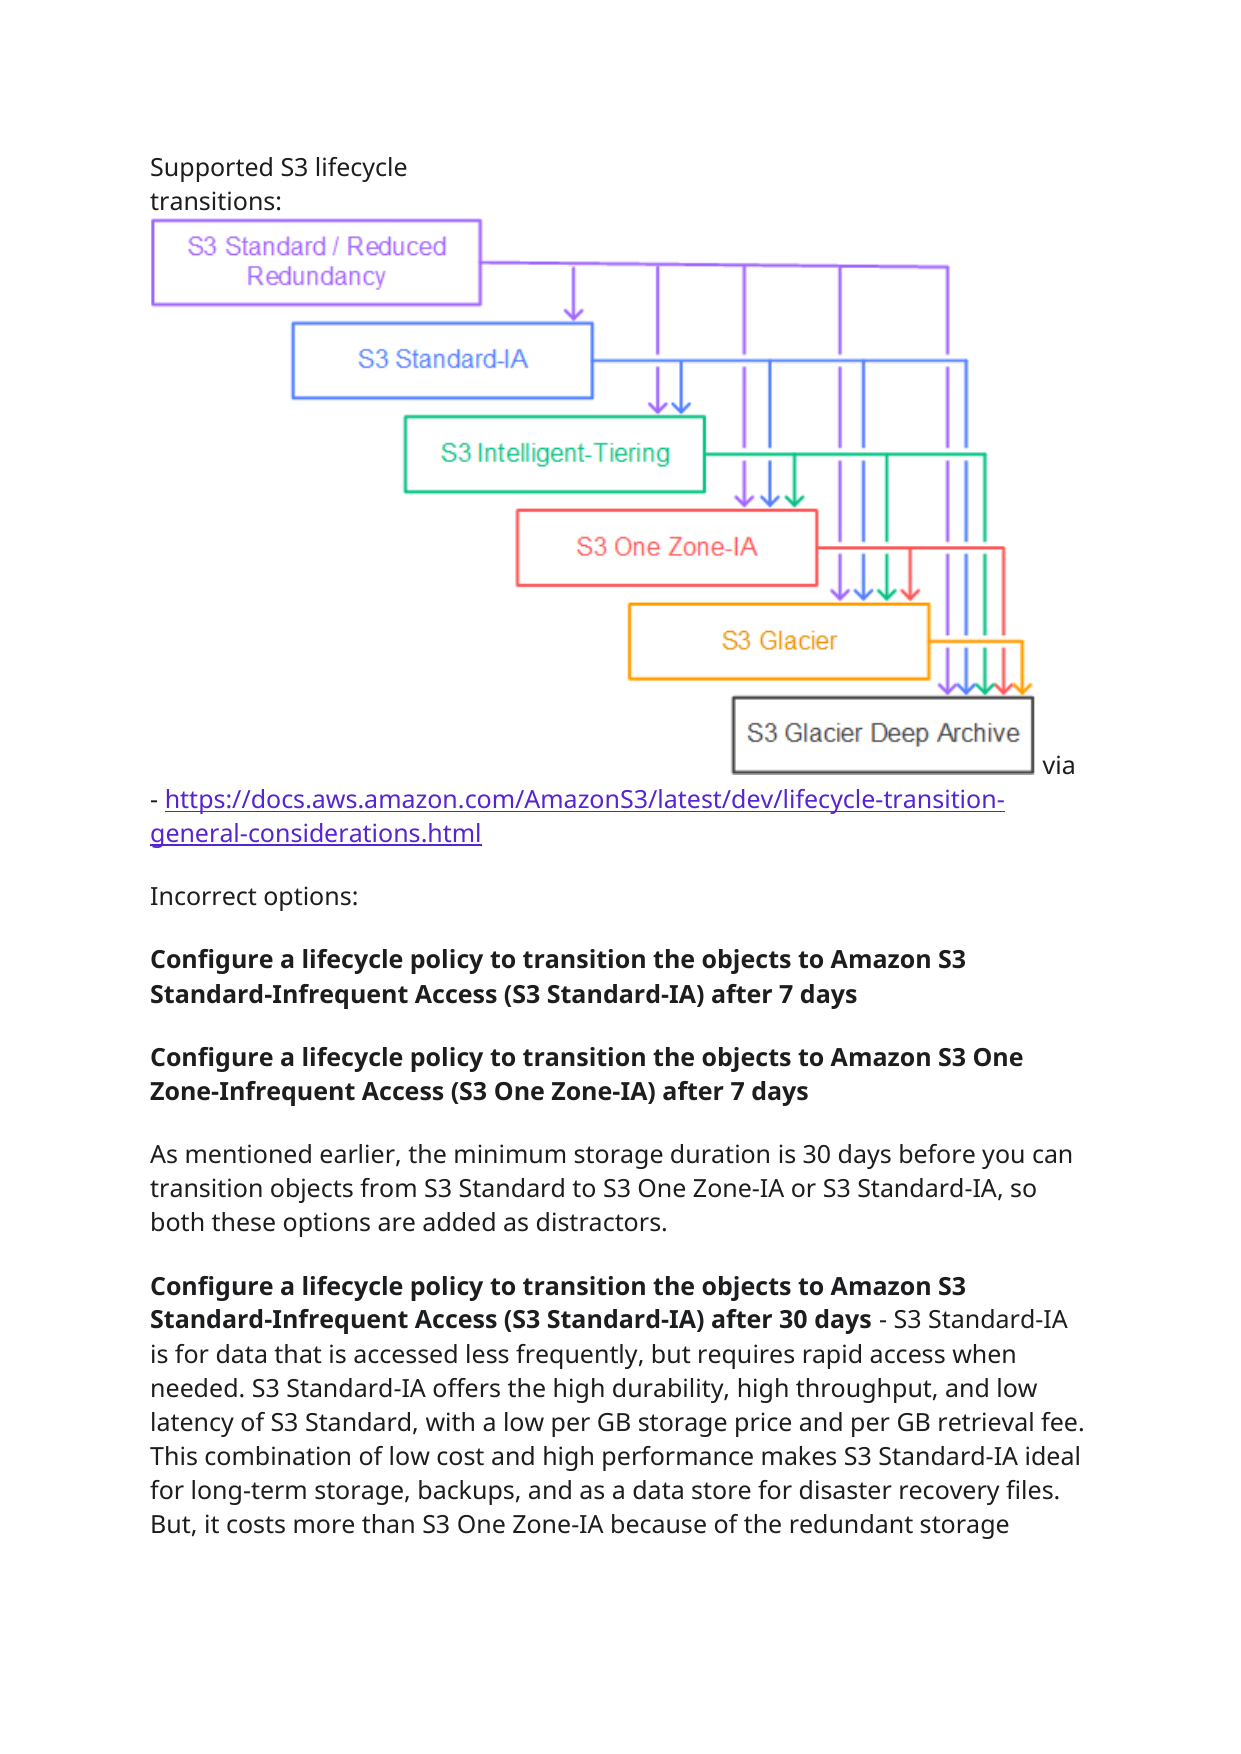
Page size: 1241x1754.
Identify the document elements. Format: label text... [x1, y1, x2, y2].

text Configure a lifecycle policy to transition the objects to Amazon S3 One Zone-Infrequent Access (S3 One Zone-IA) after 7 days [150, 1039, 1090, 1108]
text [150, 1268, 1090, 1541]
text As mentioned earlier, the minimum storage duration is 30 days before you can transition objects from S3 Standard to S3 One Zone-IA or S3 Standard-IA, so both these options are added as distractors. [150, 1137, 1090, 1239]
picture [150, 218, 1036, 775]
text Incorrect options: [150, 879, 1090, 913]
text Configure a lifecycle policy to transition the objects to Amazon S3 Standard-Infrequent Access (S3 Standard-IA) after 7 days [150, 942, 1090, 1010]
